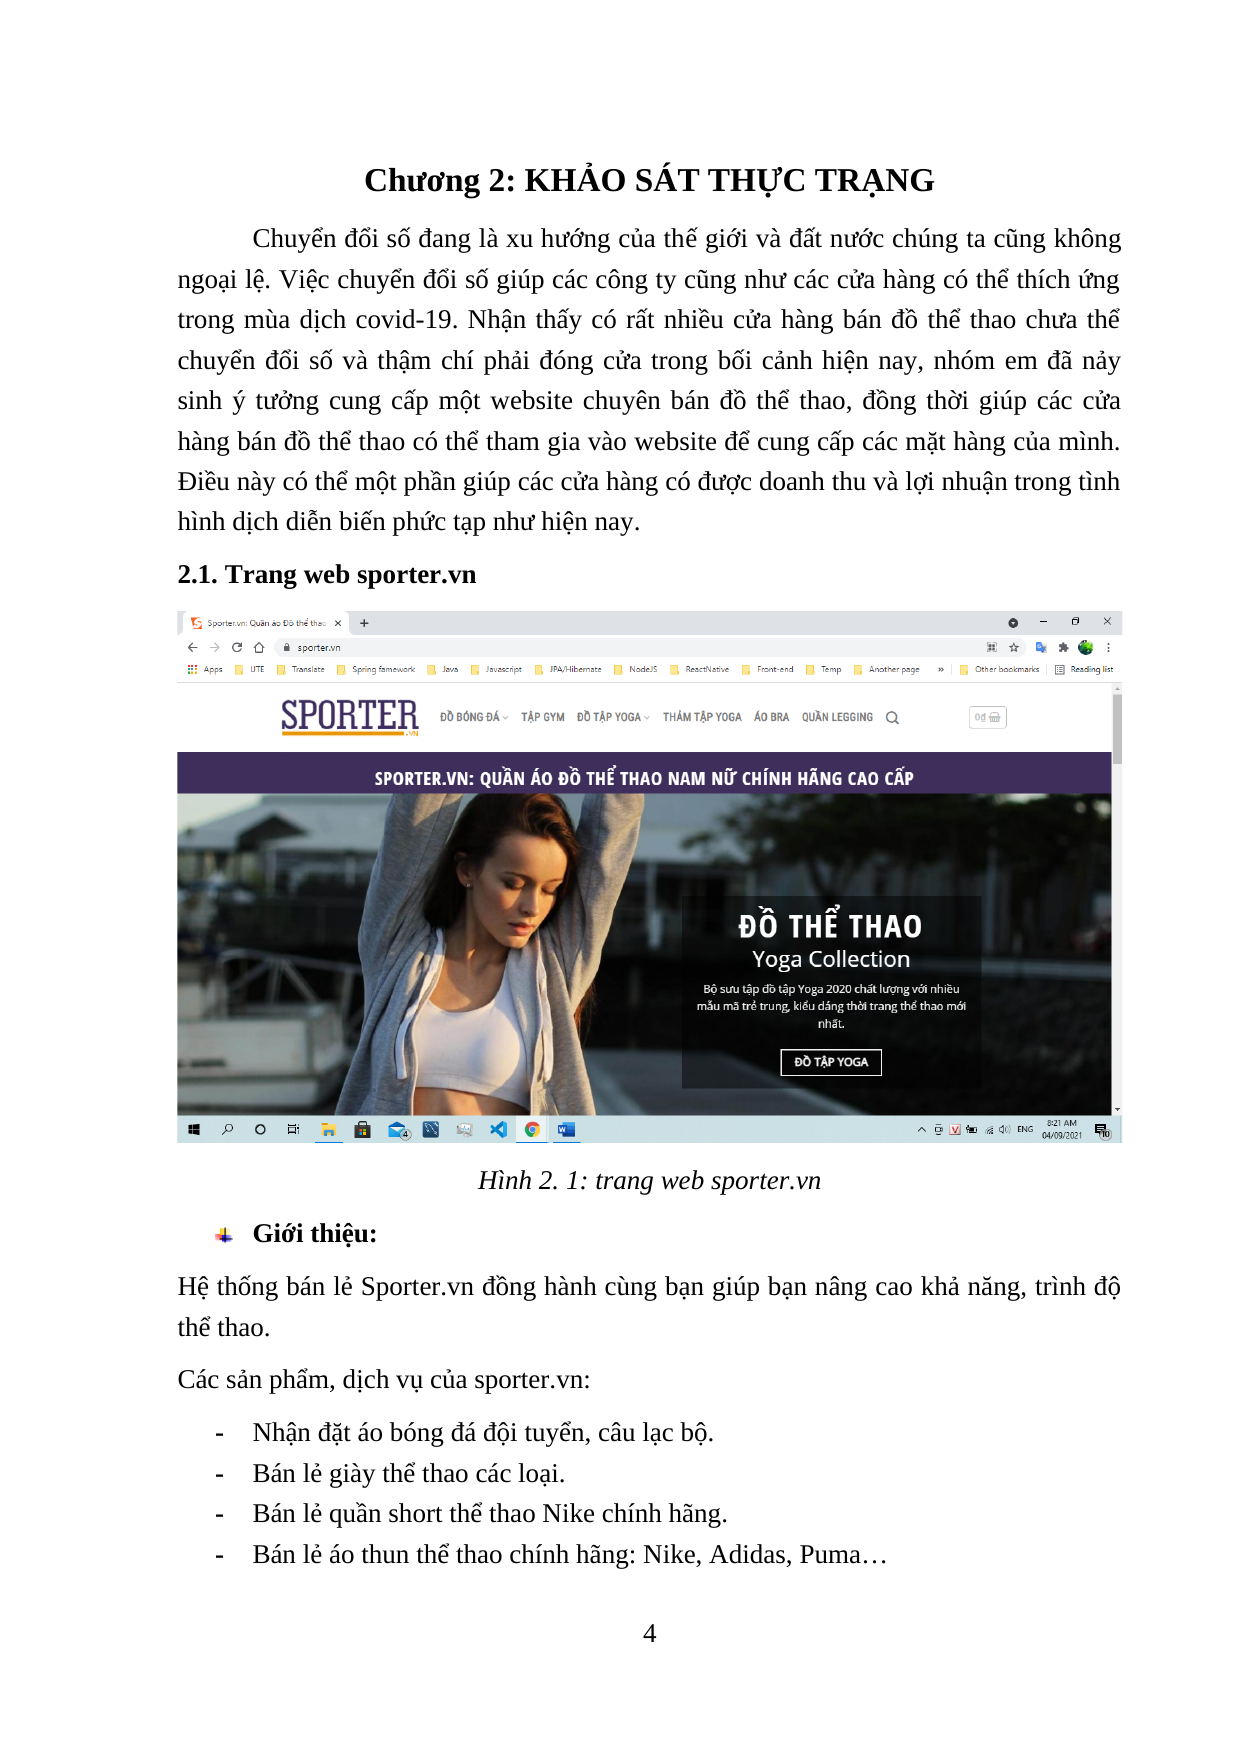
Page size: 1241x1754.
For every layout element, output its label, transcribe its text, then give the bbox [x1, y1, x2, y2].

text Các sản phẩm, dịch vụ của sporter.vn: [177, 1364, 1122, 1395]
text Hệ thống bán lẻ Sporter.vn đồng hành cùng bạn giúp bạn nâng cao khả năng, trình độ thể thao. [177, 1270, 1122, 1342]
text Chuyển đổi số đang là xu hướng của thế giới và đất nước chúng ta cũng không ngoại lệ. Việc chuyển đổi số giúp các công ty cũng như các cửa hàng có thể thích ứng trong mùa dịch covid-19. Nhận thấy có rất nhiều cửa hàng bán đồ thể thao chưa thể chuyển đổi số và thậm chí phải đóng cửa trong bối cảnh hiện nay, nhóm em đã nảy sinh ý tưởng cung cấp một website chuyên bán đồ thể thao, đồng thời giúp các cửa hàng bán đồ thể thao có thể tham gia vào website để cung cấp các mặt hàng của mình. Điều này có thể một phần giúp các cửa hàng có được doanh thu và lợi nhuận trong tình hình dịch diễn biến phức tạp như hiện nay. [177, 222, 1122, 537]
list Bán lẻ quần short thể thao Nike chính hãng. [215, 1497, 1122, 1528]
list Nhận đặt áo bóng đá đội tuyển, câu lạc bộ. [215, 1417, 1122, 1448]
subtitle Chương 2: KHẢO SÁT THỰC TRẠNG [177, 160, 1122, 198]
list Bán lẻ áo thun thể thao chính hãng: Nike, Adidas, Puma… [215, 1538, 1122, 1569]
text Hình 2. 1: trang web sporter.vn [177, 1164, 1122, 1196]
subtitle 2.1. Trang web sporter.vn [177, 558, 1122, 589]
picture [215, 1226, 233, 1243]
list Bán lẻ giày thể thao các loại. [215, 1457, 1122, 1488]
picture [177, 611, 1123, 1143]
list Giới thiệu: [215, 1217, 1122, 1248]
